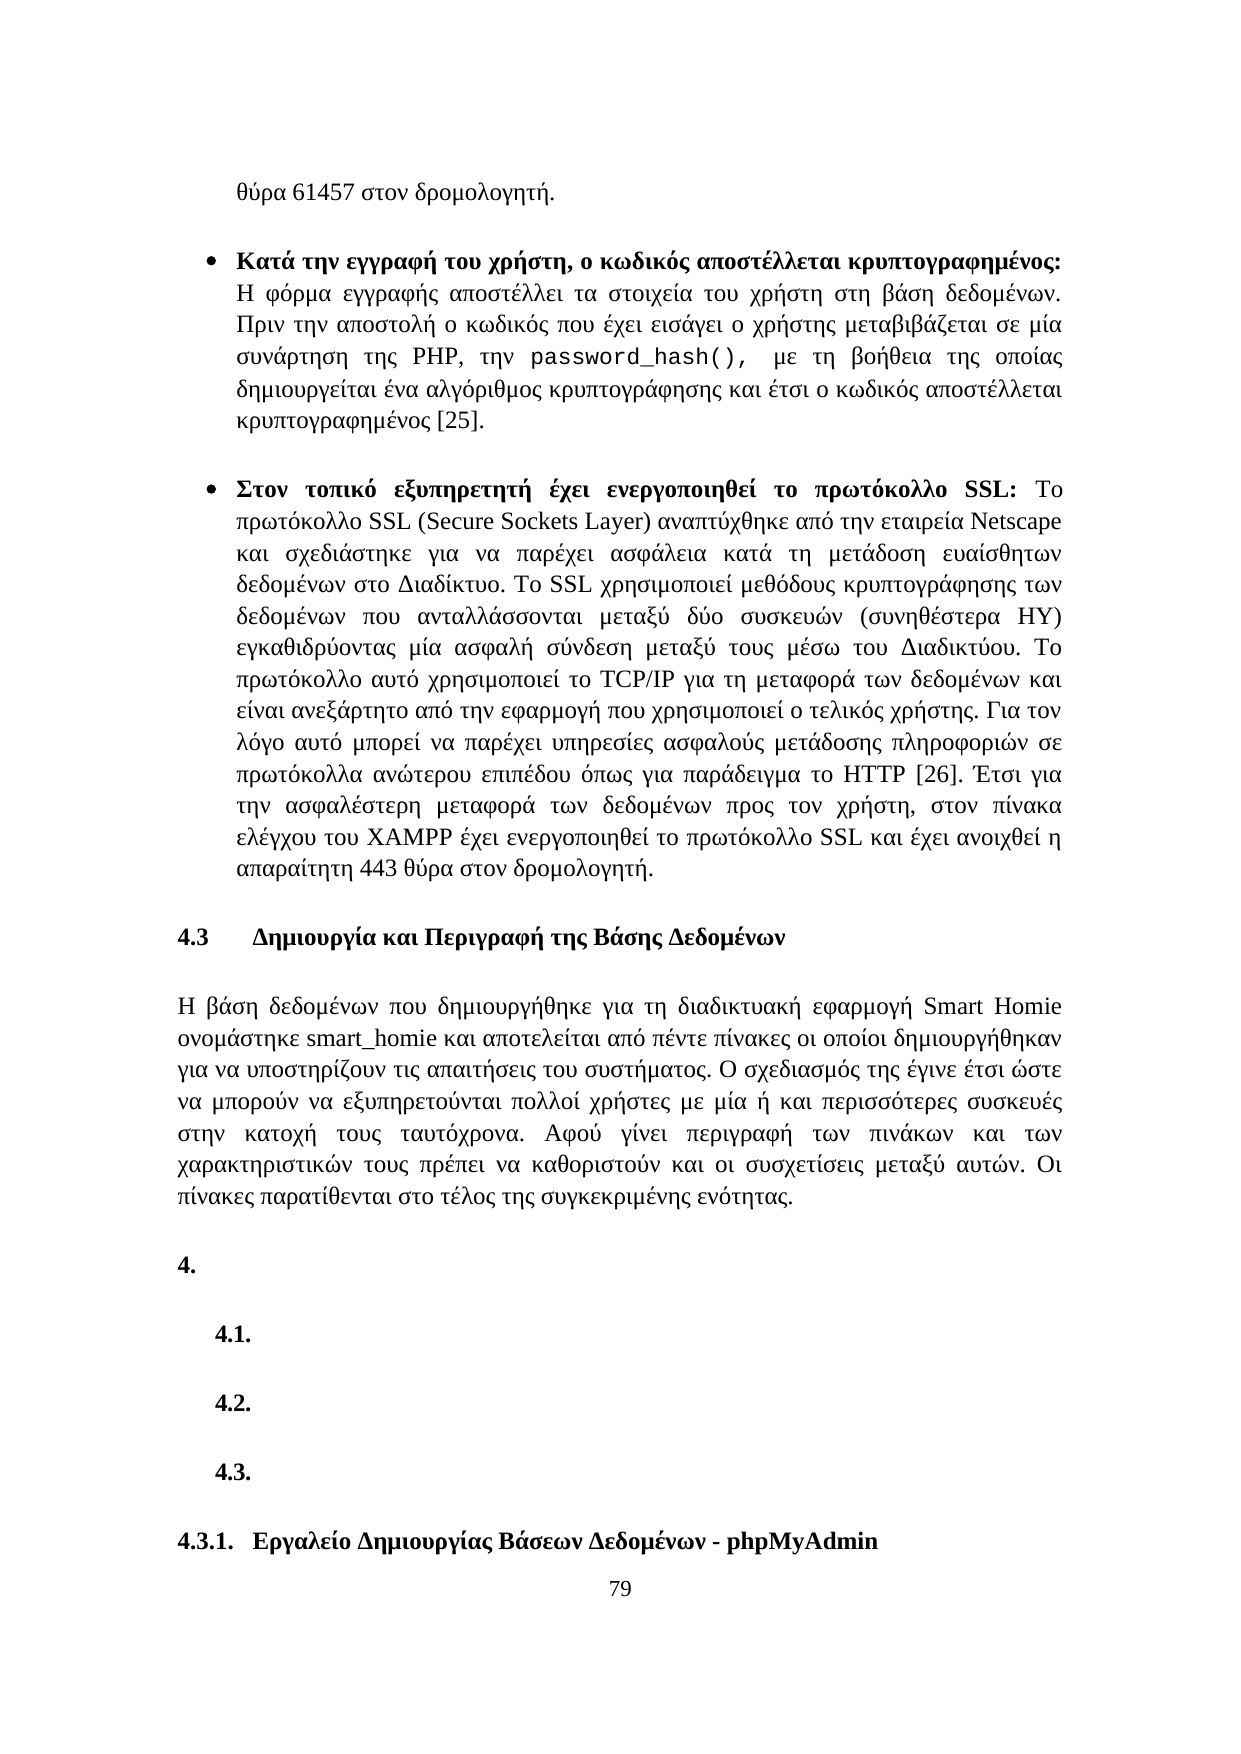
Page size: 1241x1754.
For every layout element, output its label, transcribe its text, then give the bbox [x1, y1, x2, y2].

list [207, 177, 1063, 206]
list Εργαλείο Δημιουργίας Βάσεων Δεδομένων - phpMyAdmin [177, 1526, 1063, 1555]
list Δημιουργία και Περιγραφή της Βάσης Δεδομένων [177, 922, 1063, 951]
list Στον τοπικό εξυπηρετητή έχει ενεργοποιηθεί το πρωτόκολλο SSL: Το πρωτόκολλο SSL (Secure Sockets Layer) αναπτύχθηκε από την εταιρεία Netscape και σχεδιάστηκε για να παρέχει ασφάλεια κατά τη μετάδοση ευαίσθητων δεδομένων στο Διαδίκτυο. Το SSL χρησιμοποιεί μεθόδους κρυπτογράφησης των δεδομένων που ανταλλάσσονται μεταξύ δύο συσκευών (συνηθέστερα ΗΥ) εγκαθιδρύοντας μία ασφαλή σύνδεση μεταξύ τους μέσω του Διαδικτύου. Το πρωτόκολλο αυτό χρησιμοποιεί το TCP/IP για τη μεταφορά των δεδομένων και είναι ανεξάρτητο από την εφαρμογή που χρησιμοποιεί ο τελικός χρήστης. Για τον λόγο αυτό μπορεί να παρέχει υπηρεσίες ασφαλούς μετάδοσης πληροφοριών σε πρωτόκολλα ανώτερου επιπέδου όπως για παράδειγμα το HTTP [26]. Έτσι για την ασφαλέστερη μεταφορά των δεδομένων προς τον χρήστη, στον πίνακα ελέγχου του XAMPP έχει ενεργοποιηθεί το πρωτόκολλο SSL και έχει ανοιχθεί η απαραίτητη 443 θύρα στον δρομολογητή. [207, 474, 1063, 882]
text Η βάση δεδομένων που δημιουργήθηκε για τη διαδικτυακή εφαρμογή Smart Homie ονομάστηκε smart_homie και αποτελείται από πέντε πίνακες οι οποίοι δημιουργήθηκαν για να υποστηρίζουν τις απαιτήσεις του συστήματος. Ο σχεδιασμός της έγινε έτσι ώστε να μπορούν να εξυπηρετούνται πολλοί χρήστες με μία ή και περισσότερες συσκευές στην κατοχή τους ταυτόχρονα. Αφού γίνει περιγραφή των πινάκων και των χαρακτηριστικών τους πρέπει να καθοριστούν και οι συσχετίσεις μεταξύ αυτών. Οι πίνακες παρατίθενται στο τέλος της συγκεκριμένης ενότητας. [177, 991, 1063, 1209]
list Κατά την εγγραφή του χρήστη, ο κωδικός αποστέλλεται κρυπτογραφημένος: Η φόρμα εγγραφής αποστέλλει τα στοιχεία του χρήστη στη βάση δεδομένων. Πριν την αποστολή ο κωδικός που έχει εισάγει ο χρήστης μεταβιβάζεται σε μία συνάρτηση της PHP, την password_hash(), με τη βοήθεια της οποίας δημιουργείται ένα αλγόριθμος κρυπτογράφησης και έτσι ο κωδικός αποστέλλεται κρυπτογραφημένος [25]. [207, 246, 1063, 434]
